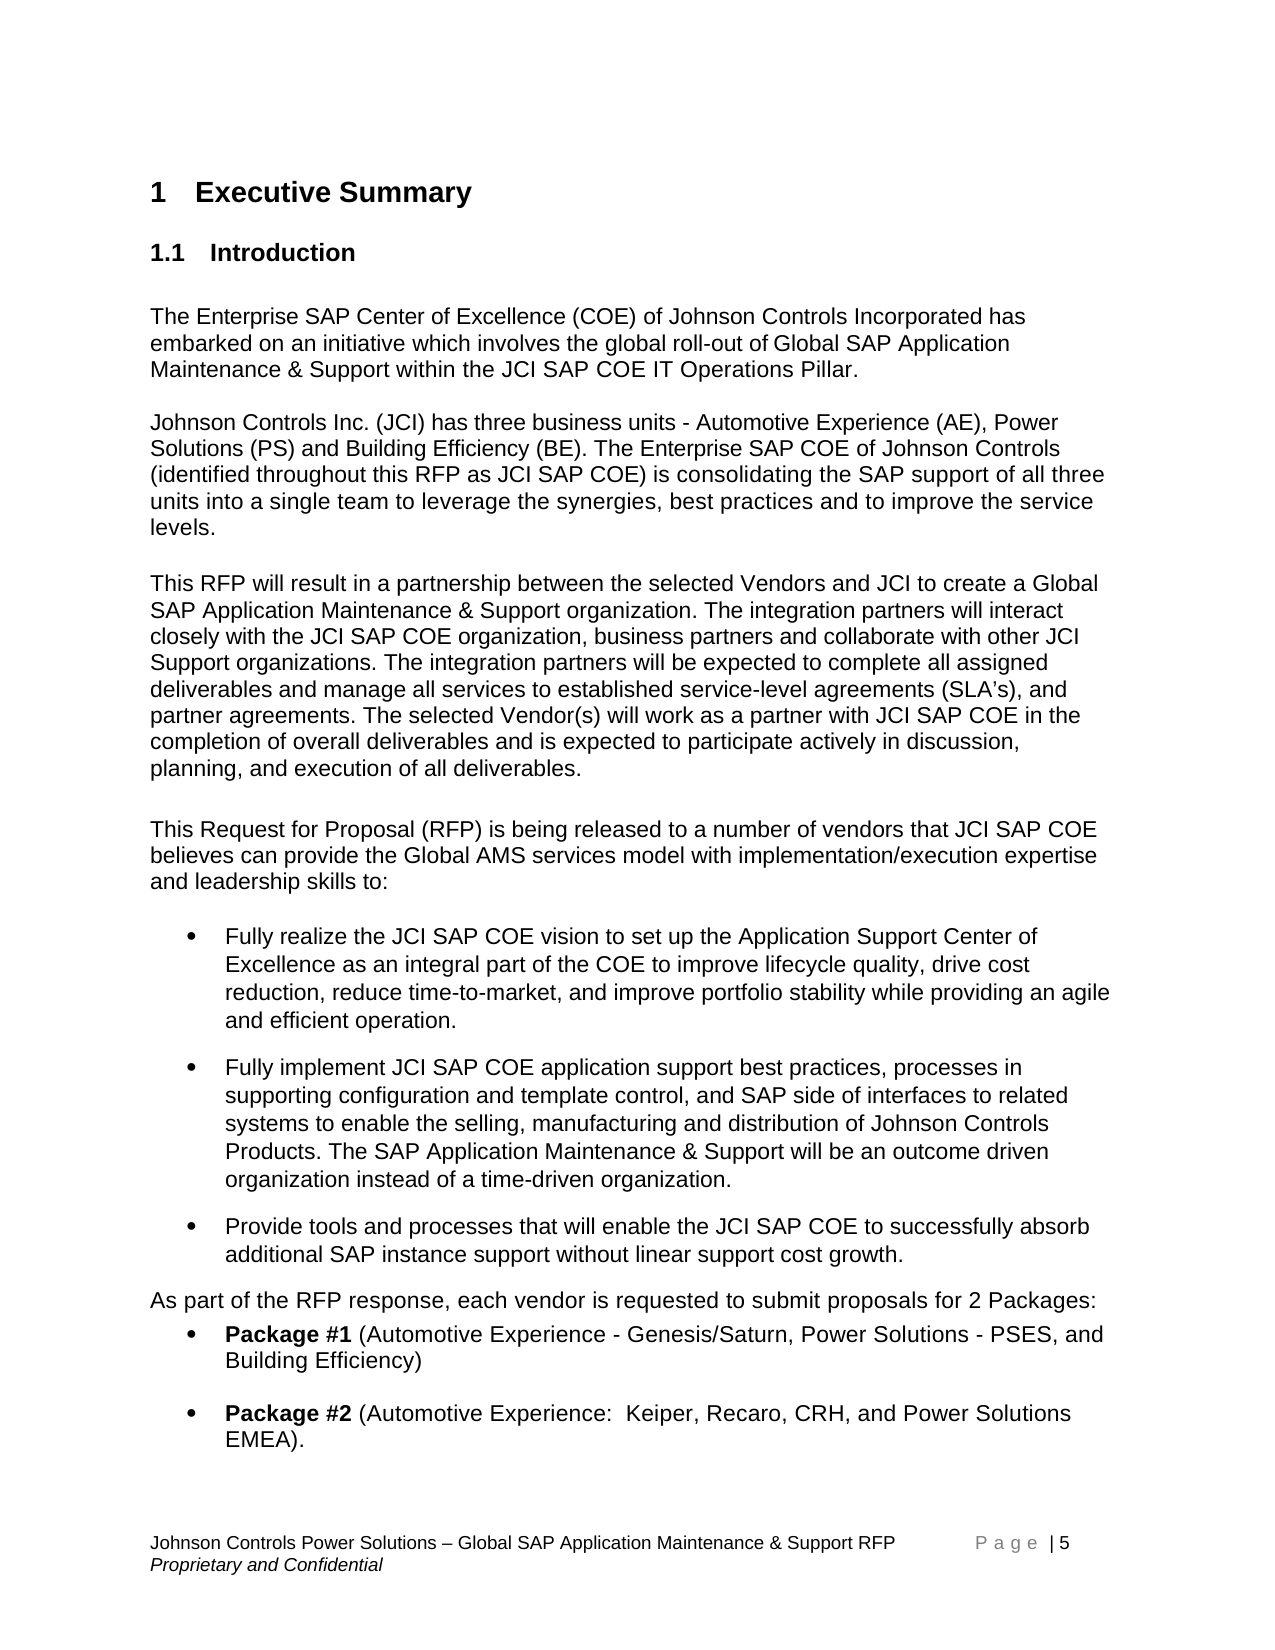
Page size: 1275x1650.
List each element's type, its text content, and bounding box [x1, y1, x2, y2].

text As part of the RFP response, each vendor is requested to submit proposals for 2 Packages: [150, 1287, 1112, 1313]
list Package #2 (Automotive Experience: Keiper, Recaro, CRH, and Power Solutions EMEA). [187, 1400, 1112, 1453]
list Fully realize the JCI SAP COE vision to set up the Application Support Center of Excellence as an integral part of the COE to improve lifecycle quality, drive cost reduction, reduce time-to-market, and improve portfolio stability while providing an agile and efficient operation. [187, 921, 1125, 1033]
text This Request for Proposal (RFP) is being released to a number of vendors that JCI SAP COE believes can provide the Global AMS services model with implementation/execution expertise and leadership skills to: [150, 816, 1125, 894]
list Fully implement JCI SAP COE application support best practices, processes in supporting configuration and template control, and SAP side of interfaces to related systems to enable the selling, manufacturing and distribution of Johnson Controls Products. The SAP Application Maintenance & Support will be an outcome driven organization instead of a time-driven organization. [187, 1052, 1125, 1193]
subtitle Executive Summary [150, 175, 1125, 208]
list Provide tools and processes that will enable the JCI SAP COE to successfully absorb additional SAP instance support without linear support cost growth. [187, 1212, 1125, 1268]
list Package #1 (Automotive Experience - Genesis/Saturn, Power Solutions - PSES, and Building Efficiency) [187, 1321, 1112, 1374]
subtitle Introduction [150, 238, 1125, 266]
text The Enterprise SAP Center of Excellence (COE) of Johnson Controls Incorporated has embarked on an initiative which involves the global roll-out of Global SAP Application Maintenance & Support within the JCI SAP COE IT Operations Pillar. [150, 303, 1125, 382]
text This RFP will result in a partnership between the selected Vendors and JCI to create a Global SAP Application Maintenance & Support organization. The integration partners will interact closely with the JCI SAP COE organization, business partners and collaborate with other JCI Support organizations. The integration partners will be expected to complete all assigned deliverables and manage all services to established service-level agreements (SLA’s), and partner agreements. The selected Vendor(s) will work as a partner with JCI SAP COE in the completion of overall deliverables and is expected to participate actively in discussion, planning, and execution of all deliverables. [150, 570, 1112, 781]
text Johnson Controls Inc. (JCI) has three business units - Automotive Experience (AE), Power Solutions (PS) and Building Efficiency (BE). The Enterprise SAP COE of Johnson Controls (identified throughout this RFP as JCI SAP COE) is consolidating the SAP support of all three units into a single team to leverage the synergies, best practices and to improve the service levels. [150, 409, 1125, 541]
